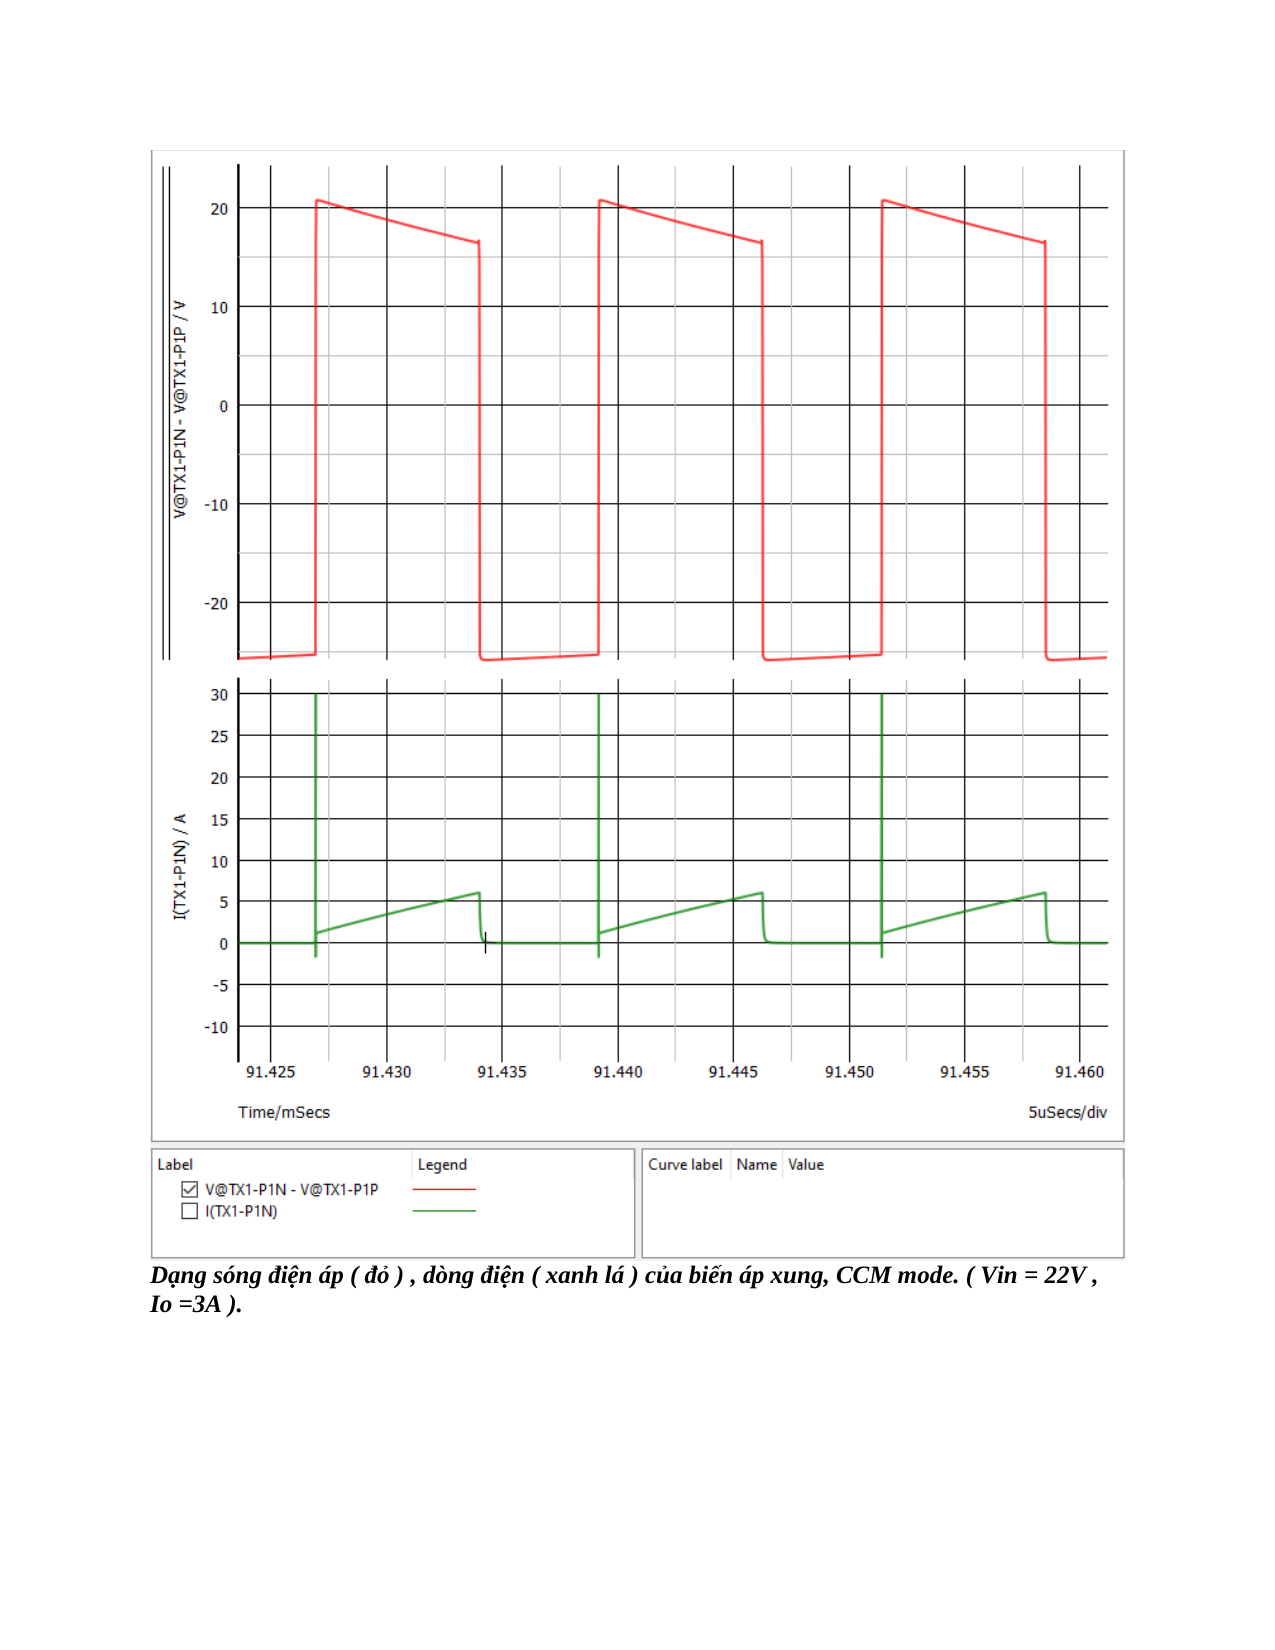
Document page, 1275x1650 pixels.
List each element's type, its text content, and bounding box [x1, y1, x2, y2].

text Dạng sóng điện áp ra ( đỏ ), dòng điện ra ( xanh lá), CCM mode. ( Vin = 22V, Io = 3A )Dạng sóng điện áp ( đỏ ) , dòng điện ( xanh lá ) của biến áp xung, CCM mode. ( Vin = 22V , Io =3A ).Dạng sóng điện áp ( đỏ ) , dòng điện ( xanh lá ) của MOSFET, CCM mode. ( Vin = 22V, Io =3A ).Dạng sóng điện áp ( đỏ ), dòng điện ( xanh lá ) của diode, CCM mode. ( Vin = 22V, Io = 3A ). [150, 1261, 1125, 1318]
picture [150, 150, 1125, 1261]
